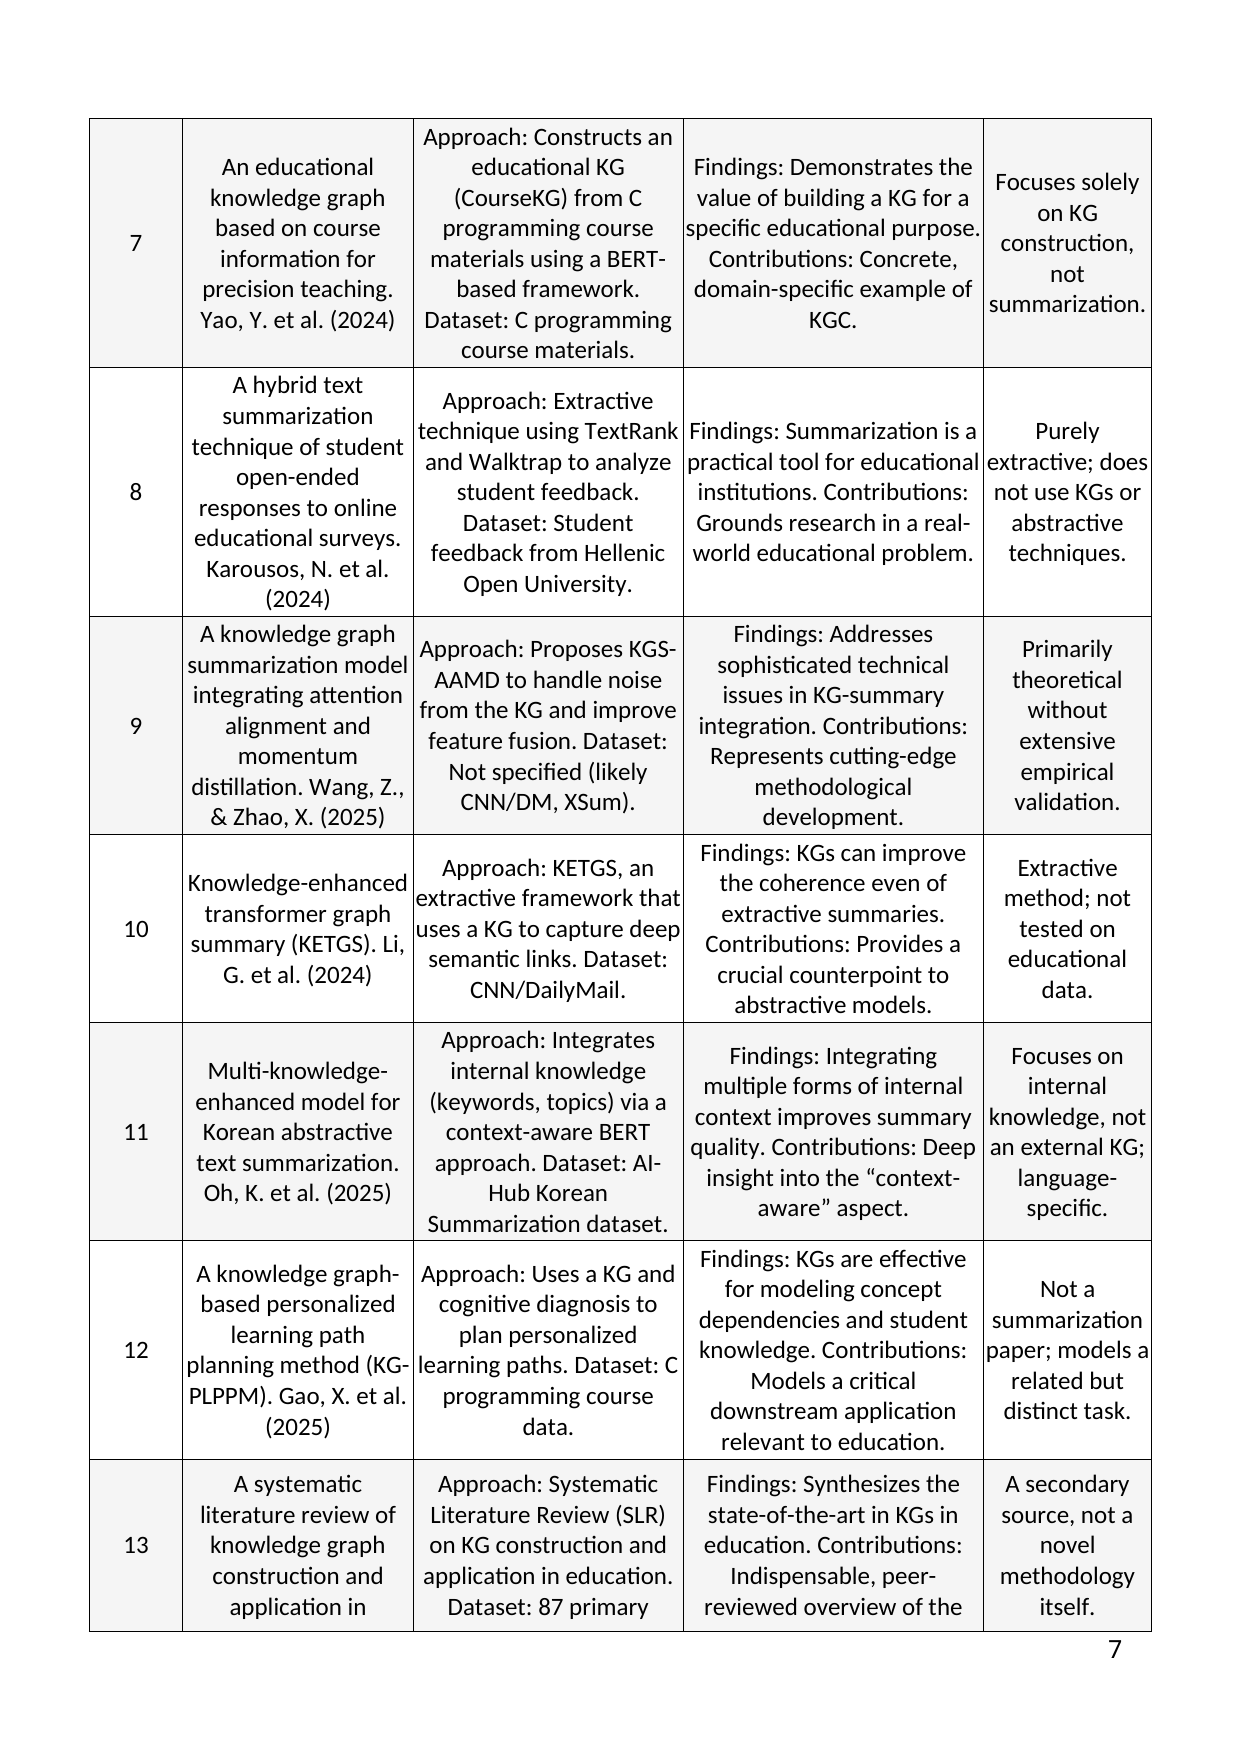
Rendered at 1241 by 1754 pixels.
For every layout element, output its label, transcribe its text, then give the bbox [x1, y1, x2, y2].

table_cell Approach: Uses a KG and cognitive diagnosis to plan personalized learning paths. Dataset: C programming course data. [414, 1241, 683, 1459]
table_cell Knowledge-enhanced transformer graph summary (KETGS). Li, G. et al. (2024) [183, 835, 413, 1022]
table_cell 7 [90, 119, 182, 367]
table_cell Approach: Extractive technique using TextRank and Walktrap to analyze student feedback. Dataset: Student feedback from Hellenic Open University. [414, 368, 683, 616]
table_cell 8 [90, 368, 182, 616]
table_cell A knowledge graph summarization model integrating attention alignment and momentum distillation. Wang, Z., & Zhao, X. (2025) [183, 617, 413, 834]
table_cell Approach: Constructs an educational KG (CourseKG) from C programming course materials using a BERT-based framework. Dataset: C programming course materials. [414, 119, 683, 367]
table_cell Findings: Summarization is a practical tool for educational institutions. Contributions: Grounds research in a real-world educational problem. [684, 368, 983, 616]
table_cell Approach: Integrates internal knowledge (keywords, topics) via a context-aware BERT approach. Dataset: AI-Hub Korean Summarization dataset. [414, 1023, 683, 1240]
table_cell Findings: KGs are effective for modeling concept dependencies and student knowledge. Contributions: Models a critical downstream application relevant to education. [684, 1241, 983, 1459]
table_cell 12 [90, 1241, 182, 1459]
table_cell Focuses on internal knowledge, not an external KG; language-specific. [984, 1023, 1151, 1240]
table_cell A hybrid text summarization technique of student open-ended responses to online educational surveys. Karousos, N. et al. (2024) [183, 368, 413, 616]
table_cell Findings: Demonstrates the value of building a KG for a specific educational purpose. Contributions: Concrete, domain-specific example of KGC. [684, 119, 983, 367]
table_cell Primarily theoretical without extensive empirical validation. [984, 617, 1151, 834]
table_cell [684, 1460, 983, 1631]
table_cell 13 [90, 1460, 182, 1631]
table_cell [984, 1460, 1151, 1631]
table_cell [414, 1460, 683, 1631]
table_cell Not a summarization paper; models a related but distinct task. [984, 1241, 1151, 1459]
table_cell Purely extractive; does not use KGs or abstractive techniques. [984, 368, 1151, 616]
table_cell 10 [90, 835, 182, 1022]
table_cell Findings: Integrating multiple forms of internal context improves summary quality. Contributions: Deep insight into the “context-aware” aspect. [684, 1023, 983, 1240]
table_cell Multi-knowledge-enhanced model for Korean abstractive text summarization. Oh, K. et al. (2025) [183, 1023, 413, 1240]
table_cell A knowledge graph-based personalized learning path planning method (KG-PLPPM). Gao, X. et al. (2025) [183, 1241, 413, 1459]
table_cell An educational knowledge graph based on course information for precision teaching. Yao, Y. et al. (2024) [183, 119, 413, 367]
table_cell Focuses solely on KG construction, not summarization. [984, 119, 1151, 367]
table_cell Extractive method; not tested on educational data. [984, 835, 1151, 1022]
table_cell Approach: Proposes KGS-AAMD to handle noise from the KG and improve feature fusion. Dataset: Not specified (likely CNN/DM, XSum). [414, 617, 683, 834]
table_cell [183, 1460, 413, 1631]
table_cell Findings: Addresses sophisticated technical issues in KG-summary integration. Contributions: Represents cutting-edge methodological development. [684, 617, 983, 834]
table_cell 11 [90, 1023, 182, 1240]
table_cell Approach: KETGS, an extractive framework that uses a KG to capture deep semantic links. Dataset: CNN/DailyMail. [414, 835, 683, 1022]
table_cell Findings: KGs can improve the coherence even of extractive summaries. Contributions: Provides a crucial counterpoint to abstractive models. [684, 835, 983, 1022]
table_cell 9 [90, 617, 182, 834]
